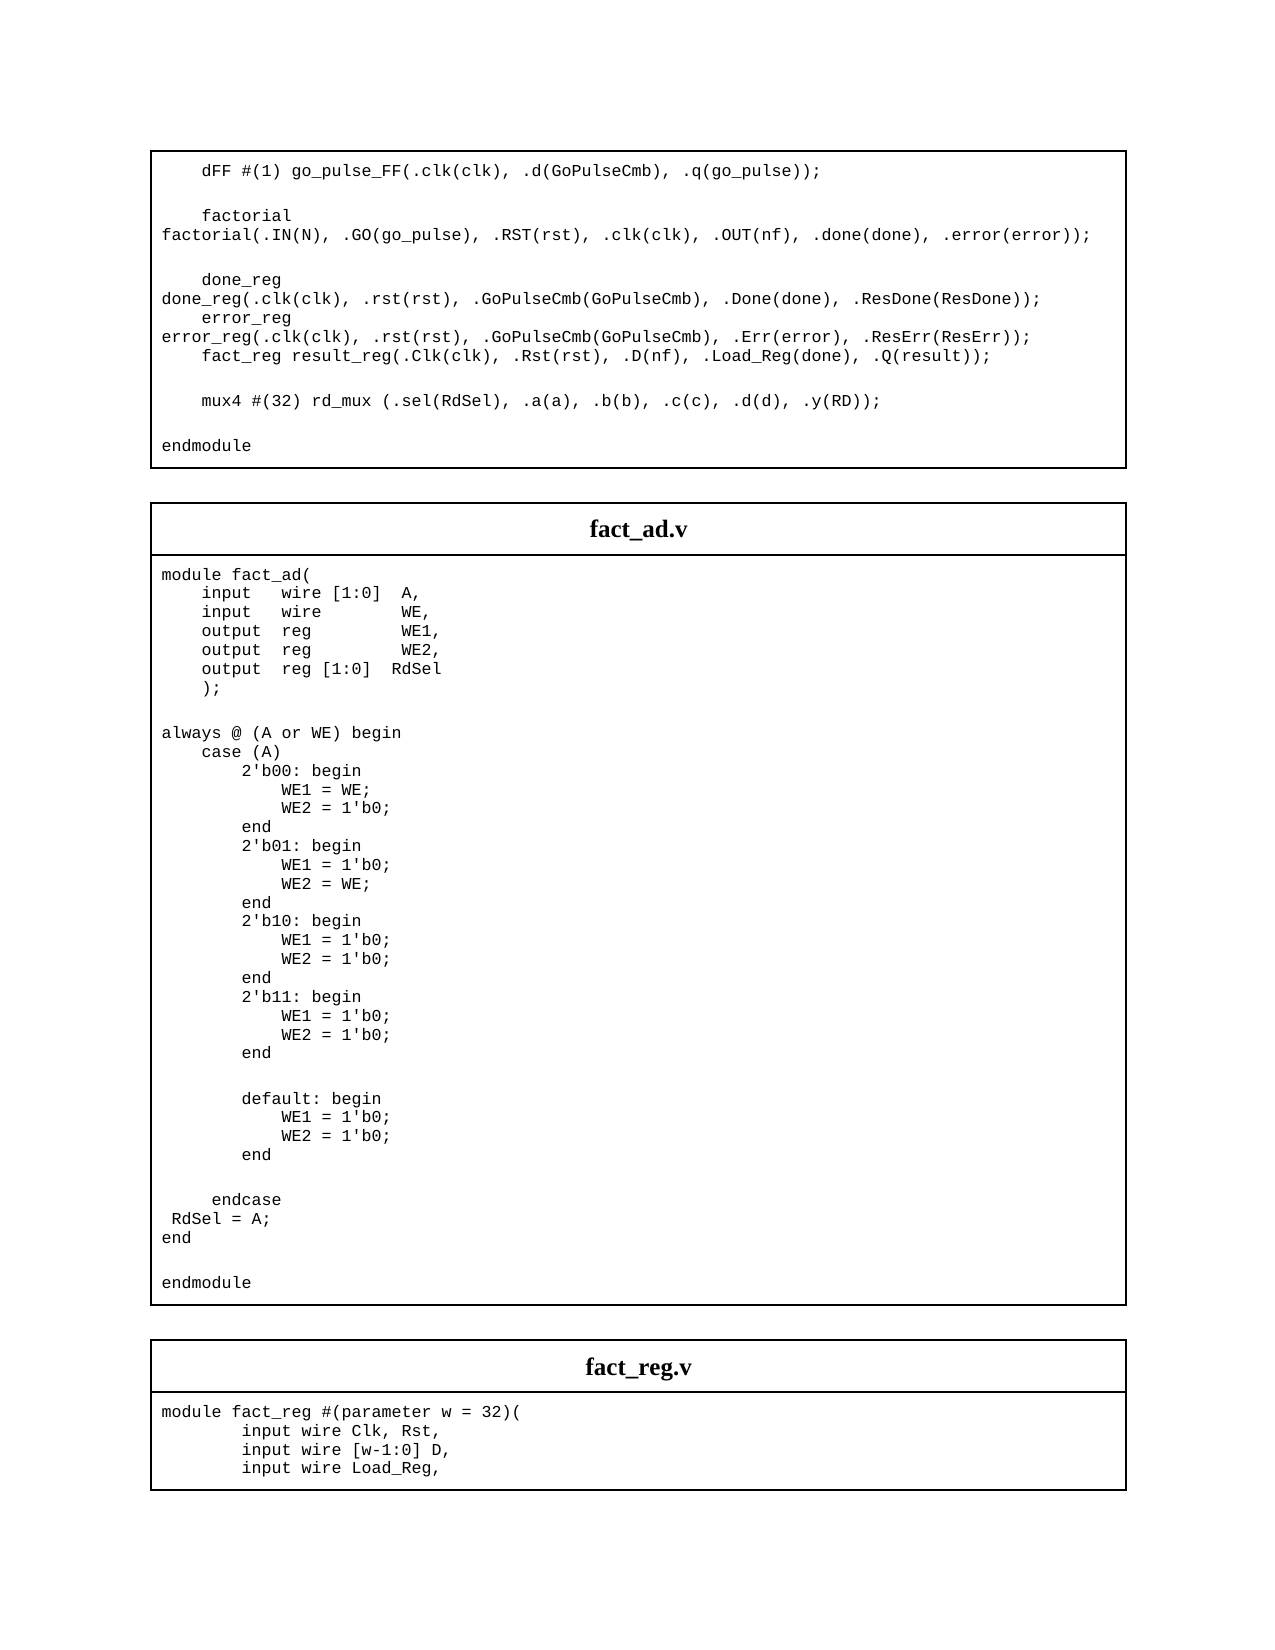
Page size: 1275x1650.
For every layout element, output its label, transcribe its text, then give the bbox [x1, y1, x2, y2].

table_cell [152, 1393, 1125, 1489]
table_header fact_reg.v [152, 1341, 1125, 1391]
table_cell module fact_ad( input wire [1:0] A, input wire WE, output reg WE1, output reg WE2, output reg [1:0] RdSel ); always @ (A or WE) begin case (A) 2'b00: begin WE1 = WE; WE2 = 1'b0; end 2'b01: begin WE1 = 1'b0; WE2 = WE; end 2'b10: begin WE1 = 1'b0; WE2 = 1'b0; end 2'b11: begin WE1 = 1'b0; WE2 = 1'b0; end default: begin WE1 = 1'b0; WE2 = 1'b0; end endcase RdSel = A; end endmodule [152, 556, 1125, 1304]
table_header fact_ad.v [152, 504, 1125, 554]
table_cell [152, 152, 1125, 467]
